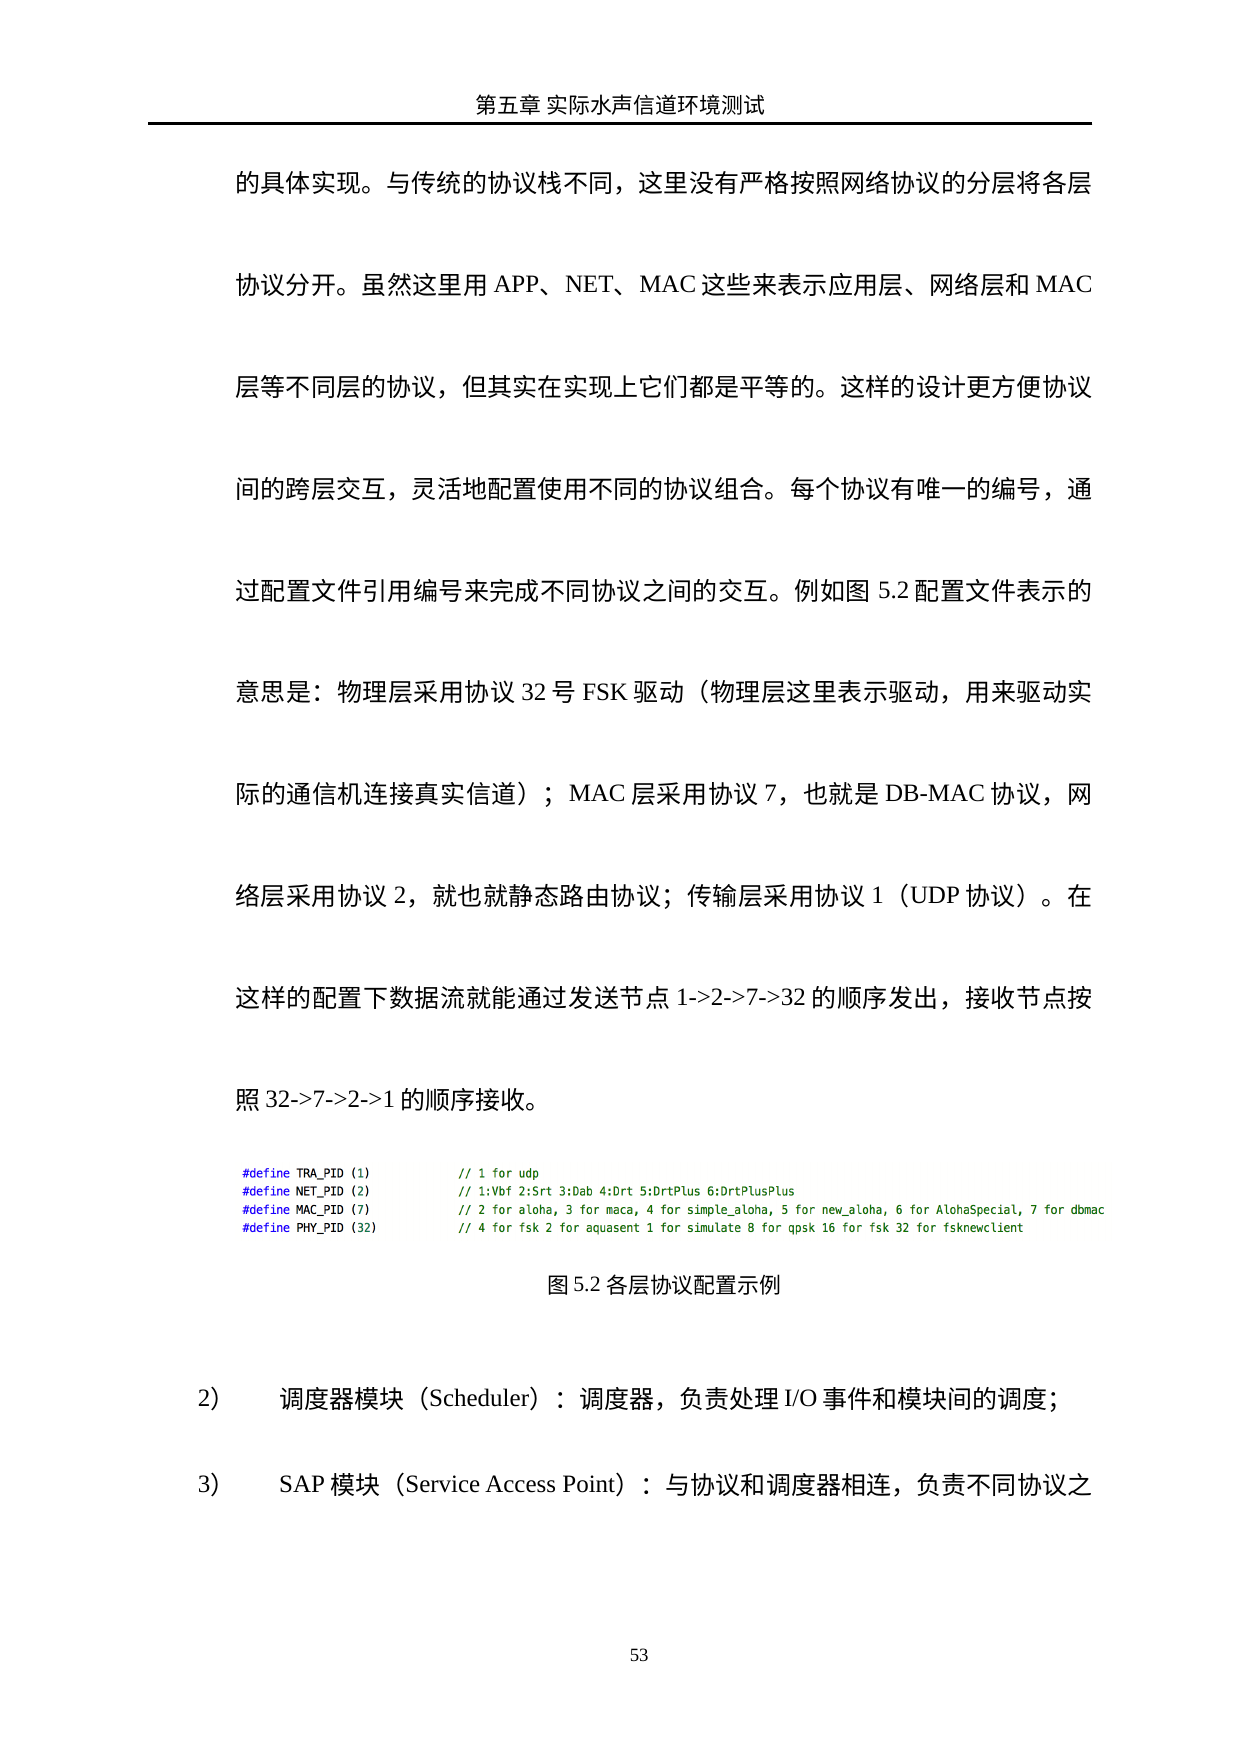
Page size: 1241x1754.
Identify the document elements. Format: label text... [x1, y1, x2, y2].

picture [235, 1162, 1112, 1241]
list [198, 1449, 1092, 1517]
list 调度器模块（Scheduler）：调度器，负责处理I/O事件和模块间的调度； [198, 1363, 1092, 1431]
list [198, 148, 1092, 1132]
list 图5.2 各层协议配置示例 [235, 1267, 1092, 1301]
